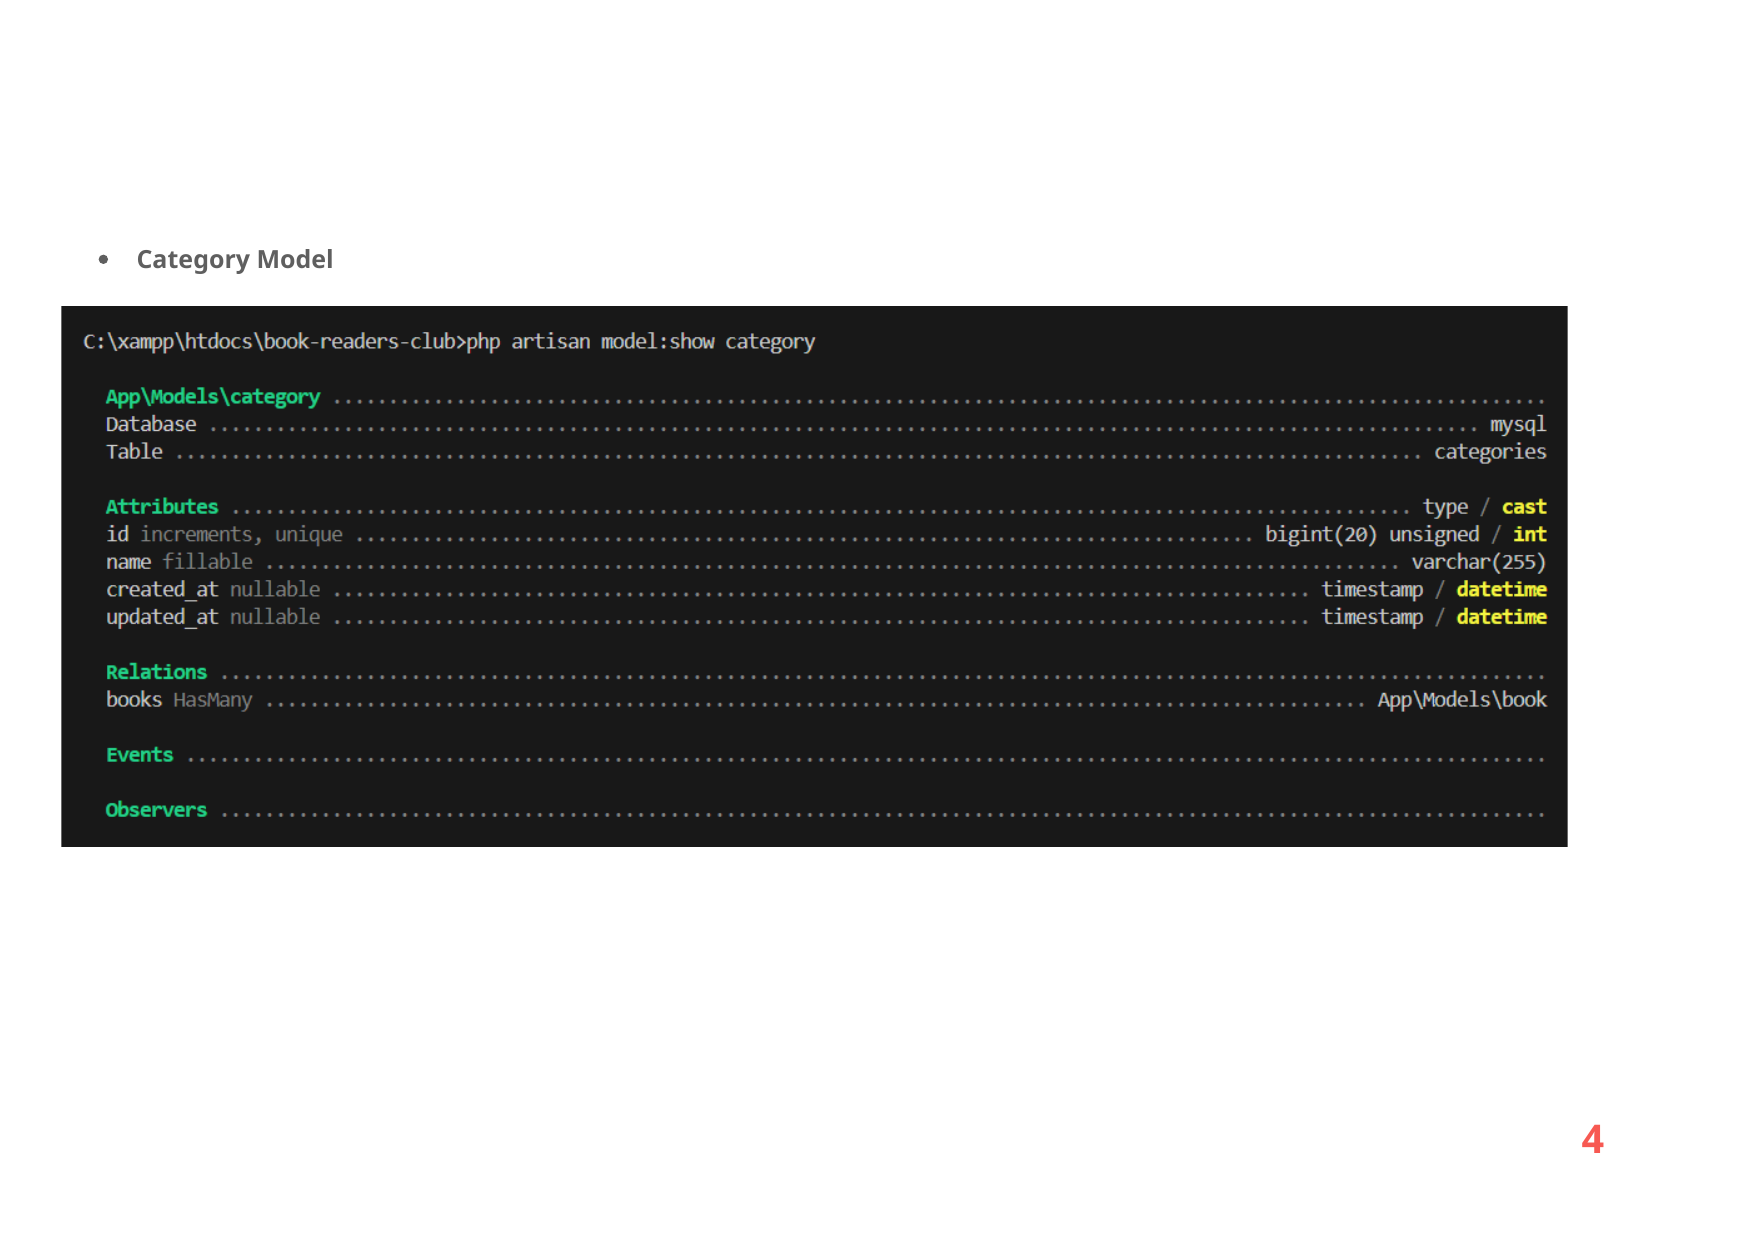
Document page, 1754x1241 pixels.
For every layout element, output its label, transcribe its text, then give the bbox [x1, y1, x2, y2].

list Category Model [99, 241, 1604, 275]
picture [61, 306, 1568, 847]
